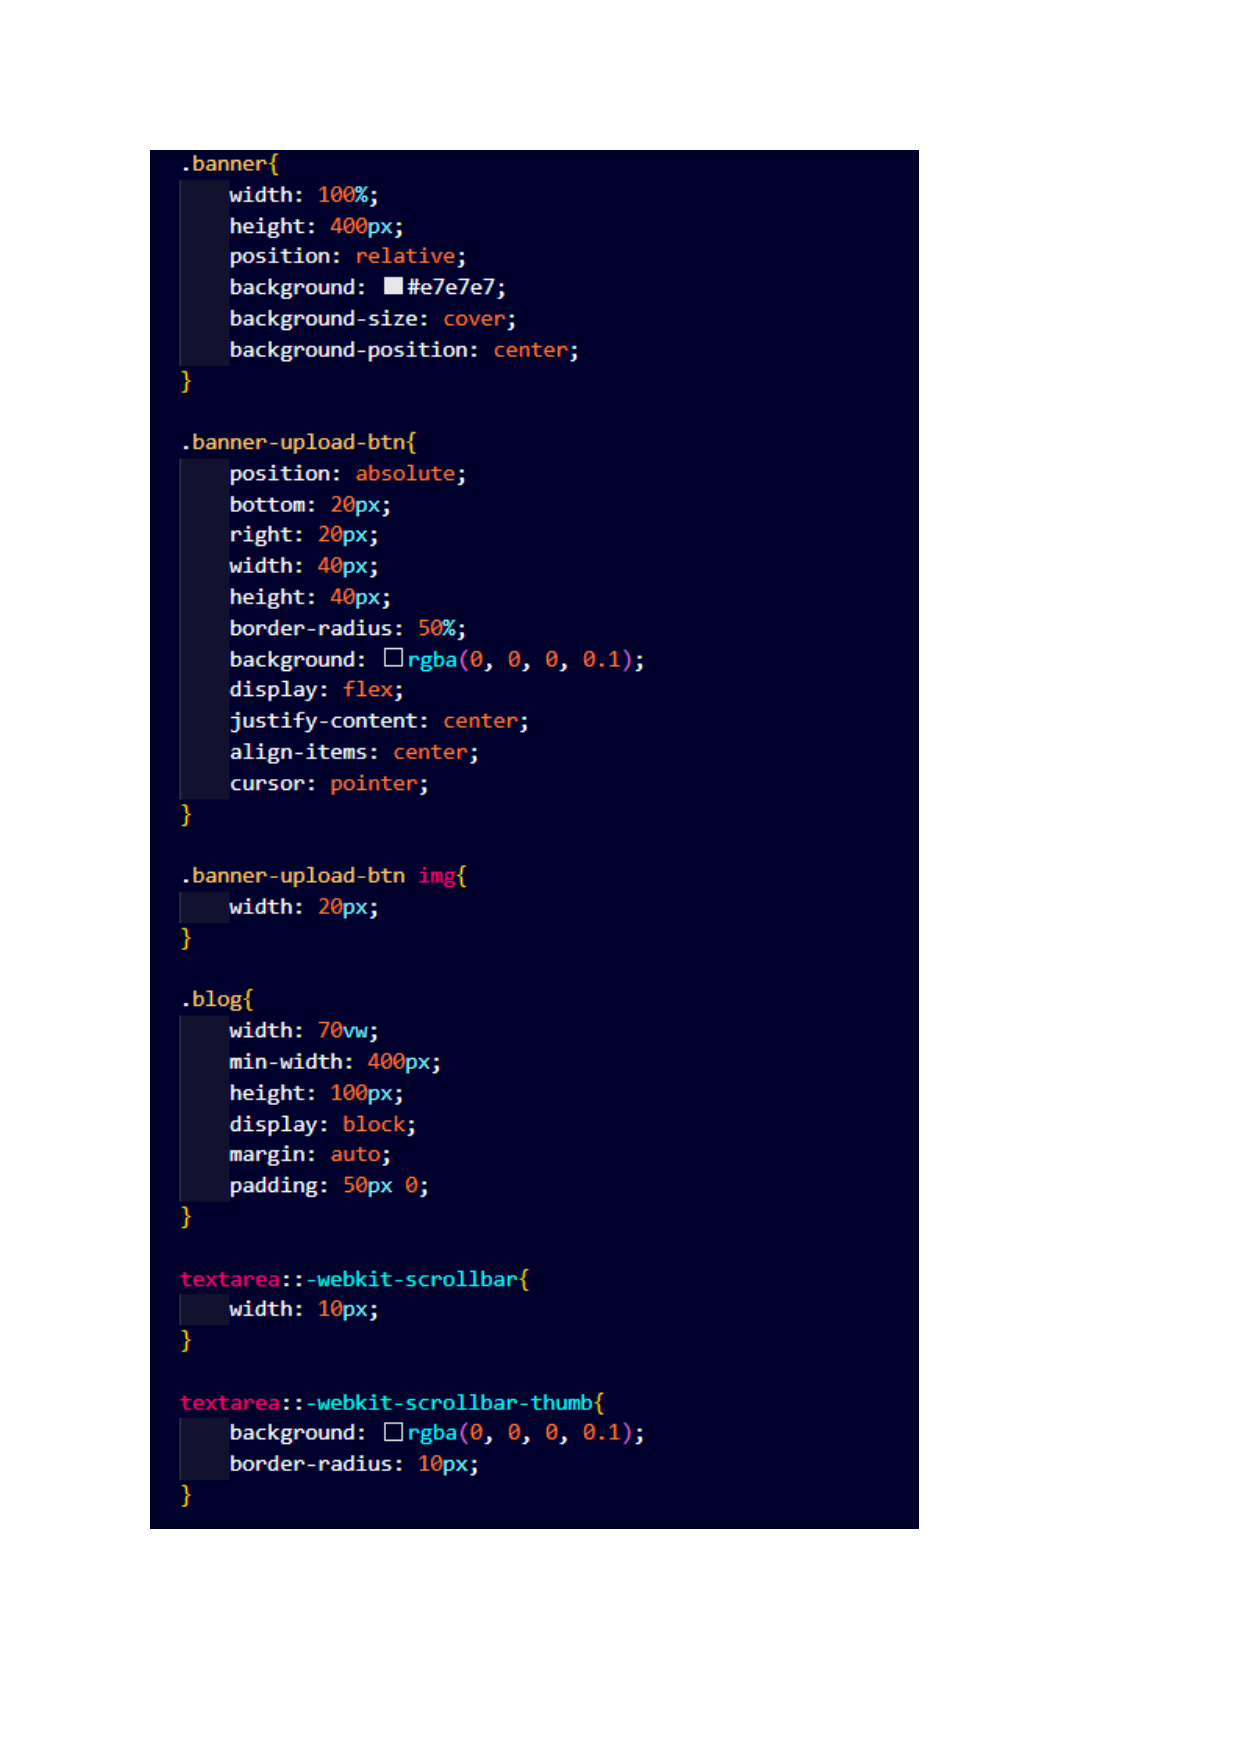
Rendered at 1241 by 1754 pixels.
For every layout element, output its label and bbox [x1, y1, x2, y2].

picture [150, 150, 919, 1529]
